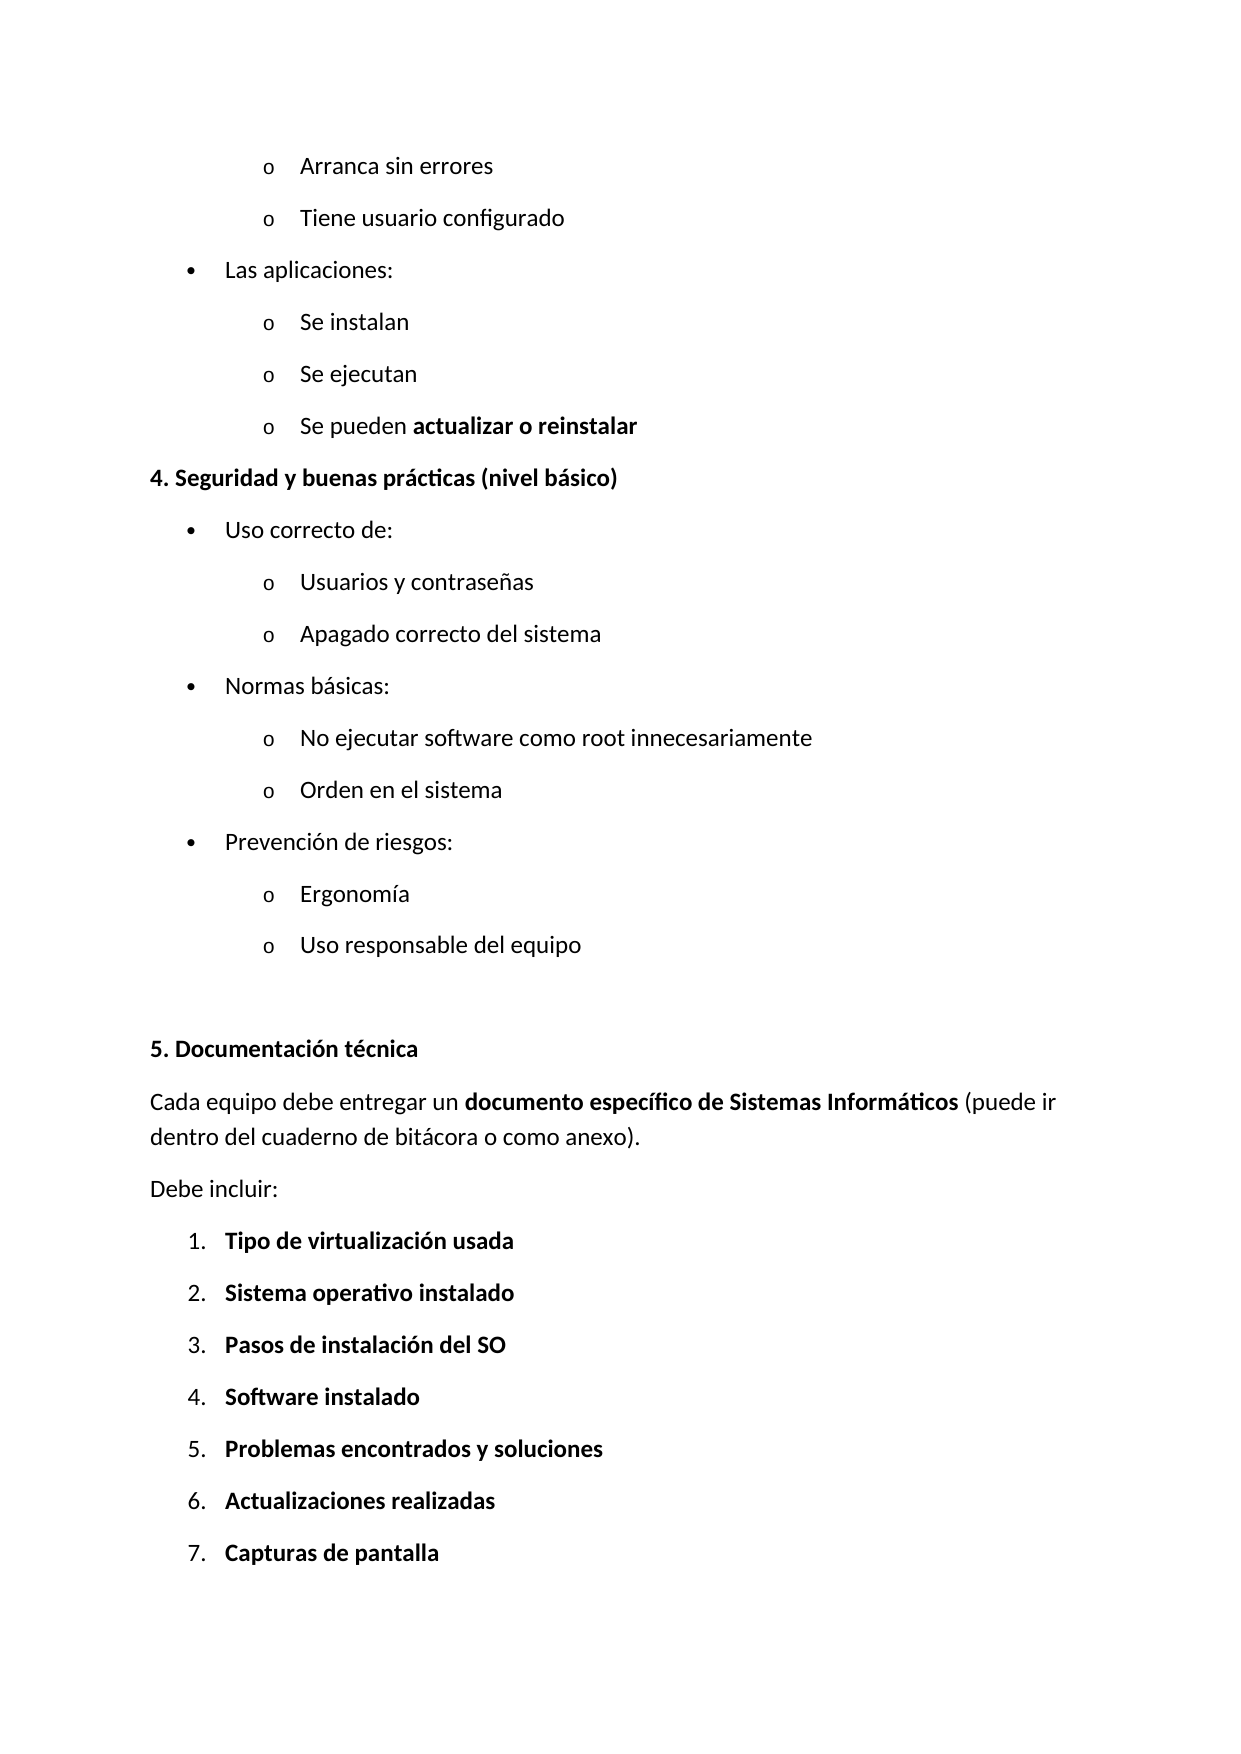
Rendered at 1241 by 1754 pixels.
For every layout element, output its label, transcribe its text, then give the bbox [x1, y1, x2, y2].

list Prevención de riesgos: [187, 826, 1090, 856]
list Tipo de virtualización usada [187, 1225, 1090, 1255]
list Ergonomía [262, 878, 1090, 908]
list Actualizaciones realizadas [187, 1485, 1090, 1515]
text 5. Documentación técnica [150, 1034, 1090, 1064]
list Las aplicaciones: [187, 254, 1090, 284]
list Pasos de instalación del SO [187, 1329, 1090, 1359]
list Usuarios y contraseñas [262, 566, 1090, 596]
list Uso correcto de: [187, 514, 1090, 544]
list Capturas de pantalla [187, 1537, 1090, 1567]
list Se instalan [262, 306, 1090, 336]
list Apagado correcto del sistema [262, 618, 1090, 648]
list Se ejecutan [262, 358, 1090, 388]
list Normas básicas: [187, 670, 1090, 700]
list Se pueden actualizar o reinstalar [262, 410, 1090, 440]
list Software instalado [187, 1381, 1090, 1411]
text Cada equipo debe entregar un documento específico de Sistemas Informáticos (puede ir dentro del cuaderno de bitácora o como anexo). [150, 1086, 1090, 1151]
text Debe incluir: [150, 1173, 1090, 1203]
list Orden en el sistema [262, 774, 1090, 804]
list Tiene usuario configurado [262, 202, 1090, 232]
list Problemas encontrados y soluciones [187, 1433, 1090, 1463]
list Sistema operativo instalado [187, 1277, 1090, 1307]
list Uso responsable del equipo [262, 930, 1090, 960]
list No ejecutar software como root innecesariamente [262, 722, 1090, 752]
text 4. Seguridad y buenas prácticas (nivel básico) [150, 462, 1090, 492]
list Arranca sin errores [262, 150, 1090, 181]
